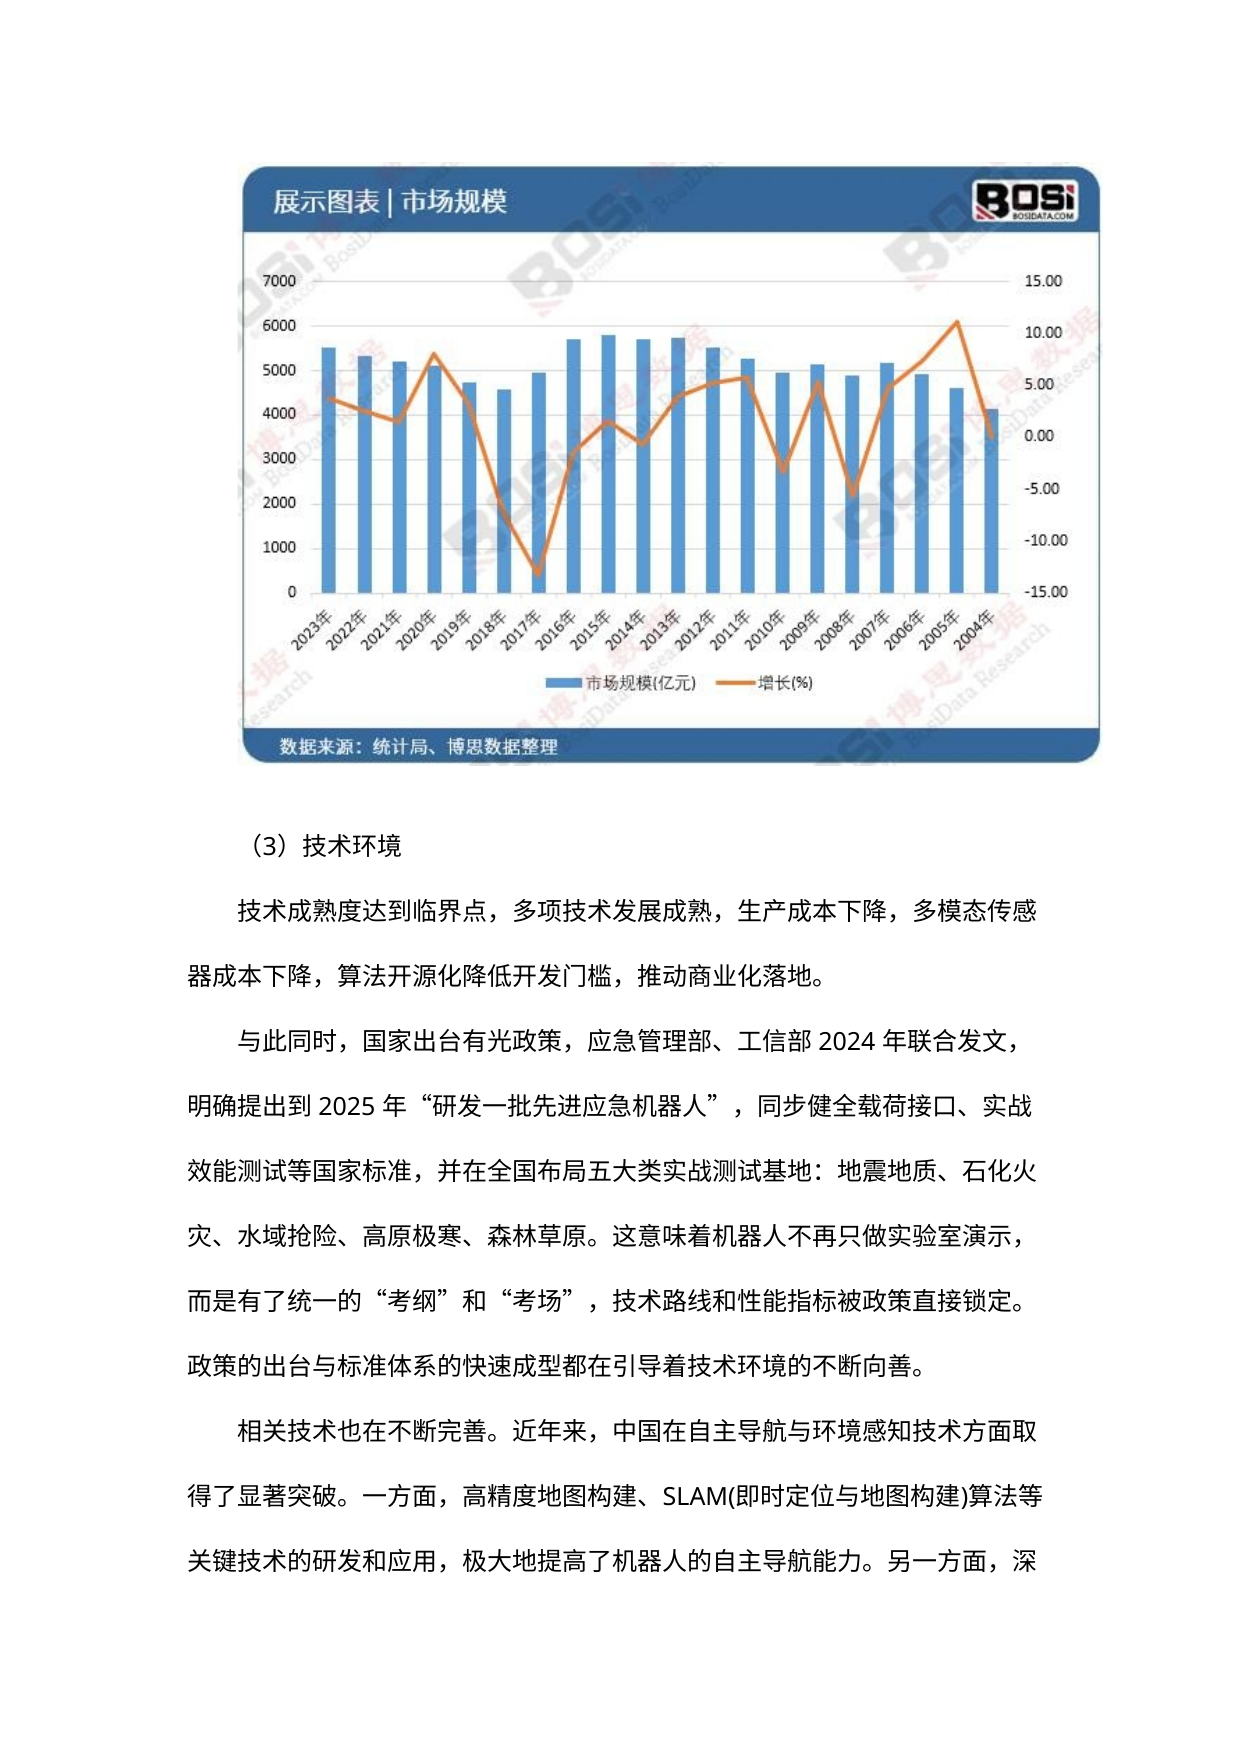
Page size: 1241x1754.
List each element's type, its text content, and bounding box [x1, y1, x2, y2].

text 技术成熟度达到临界点，多项技术发展成熟，生产成本下降，多模态传感器成本下降，算法开源化降低开发门槛，推动商业化落地。 [187, 877, 1053, 1007]
text 与此同时，国家出台有光政策，应急管理部、工信部 2024 年联合发文，明确提出到 2025 年“研发一批先进应急机器人”，同步健全载荷接口、实战效能测试等国家标准，并在全国布局五大类实战测试基地：地震地质、石化火灾、水域抢险、高原极寒、森林草原。这意味着机器人不再只做实验室演示，而是有了统一的“考纲”和“考场”，技术路线和性能指标被政策直接锁定。政策的出台与标准体系的快速成型都在引导着技术环境的不断向善。 [187, 1007, 1053, 1397]
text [187, 1397, 1053, 1592]
picture [237, 162, 1103, 766]
text （3）技术环境 [187, 812, 1053, 877]
